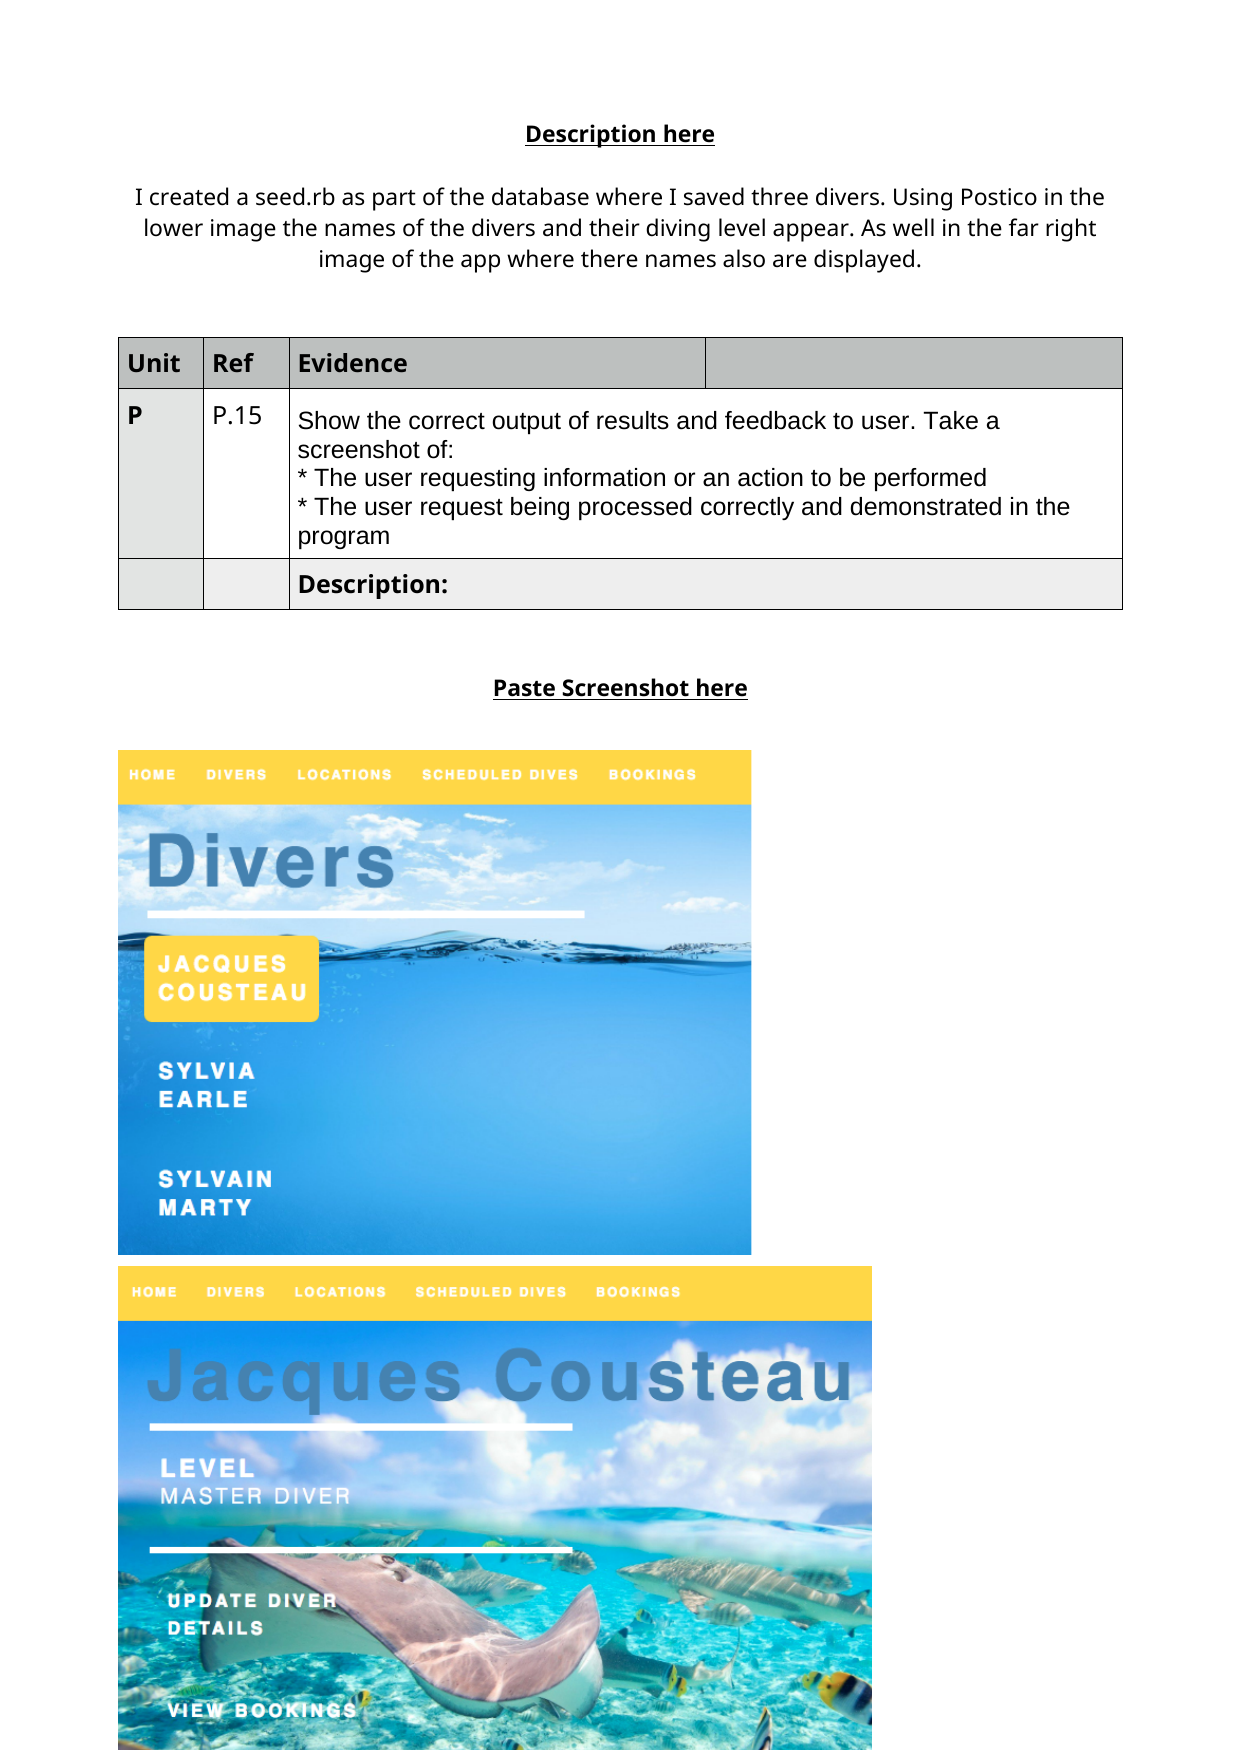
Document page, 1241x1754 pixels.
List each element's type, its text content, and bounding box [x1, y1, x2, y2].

table_cell Description: [290, 559, 1122, 609]
text Paste Screenshot here [118, 672, 1122, 703]
table_header Ref [204, 338, 289, 388]
table_header Evidence [290, 338, 705, 388]
picture [118, 1582, 129, 1588]
picture [118, 750, 752, 1255]
picture [118, 1573, 139, 1583]
picture [118, 1266, 872, 1750]
table_header [706, 338, 1122, 388]
table_cell P [119, 389, 203, 558]
table_cell Show the correct output of results and feedback to user. Take a screenshot of: * The user requesting information or an action to be performed * The user request being processed correctly and demonstrated in the program [290, 389, 1122, 558]
text I created a seed.rb as part of the database where I saved three divers. Using Postico in the lower image the names of the divers and their diving level appear. As well in the far right image of the app where there names also are displayed. [118, 181, 1122, 274]
table_cell [119, 559, 203, 609]
table_cell P.15 [204, 389, 289, 558]
table_header Unit [119, 338, 203, 388]
table_cell [204, 559, 289, 609]
text Description here [118, 118, 1122, 149]
